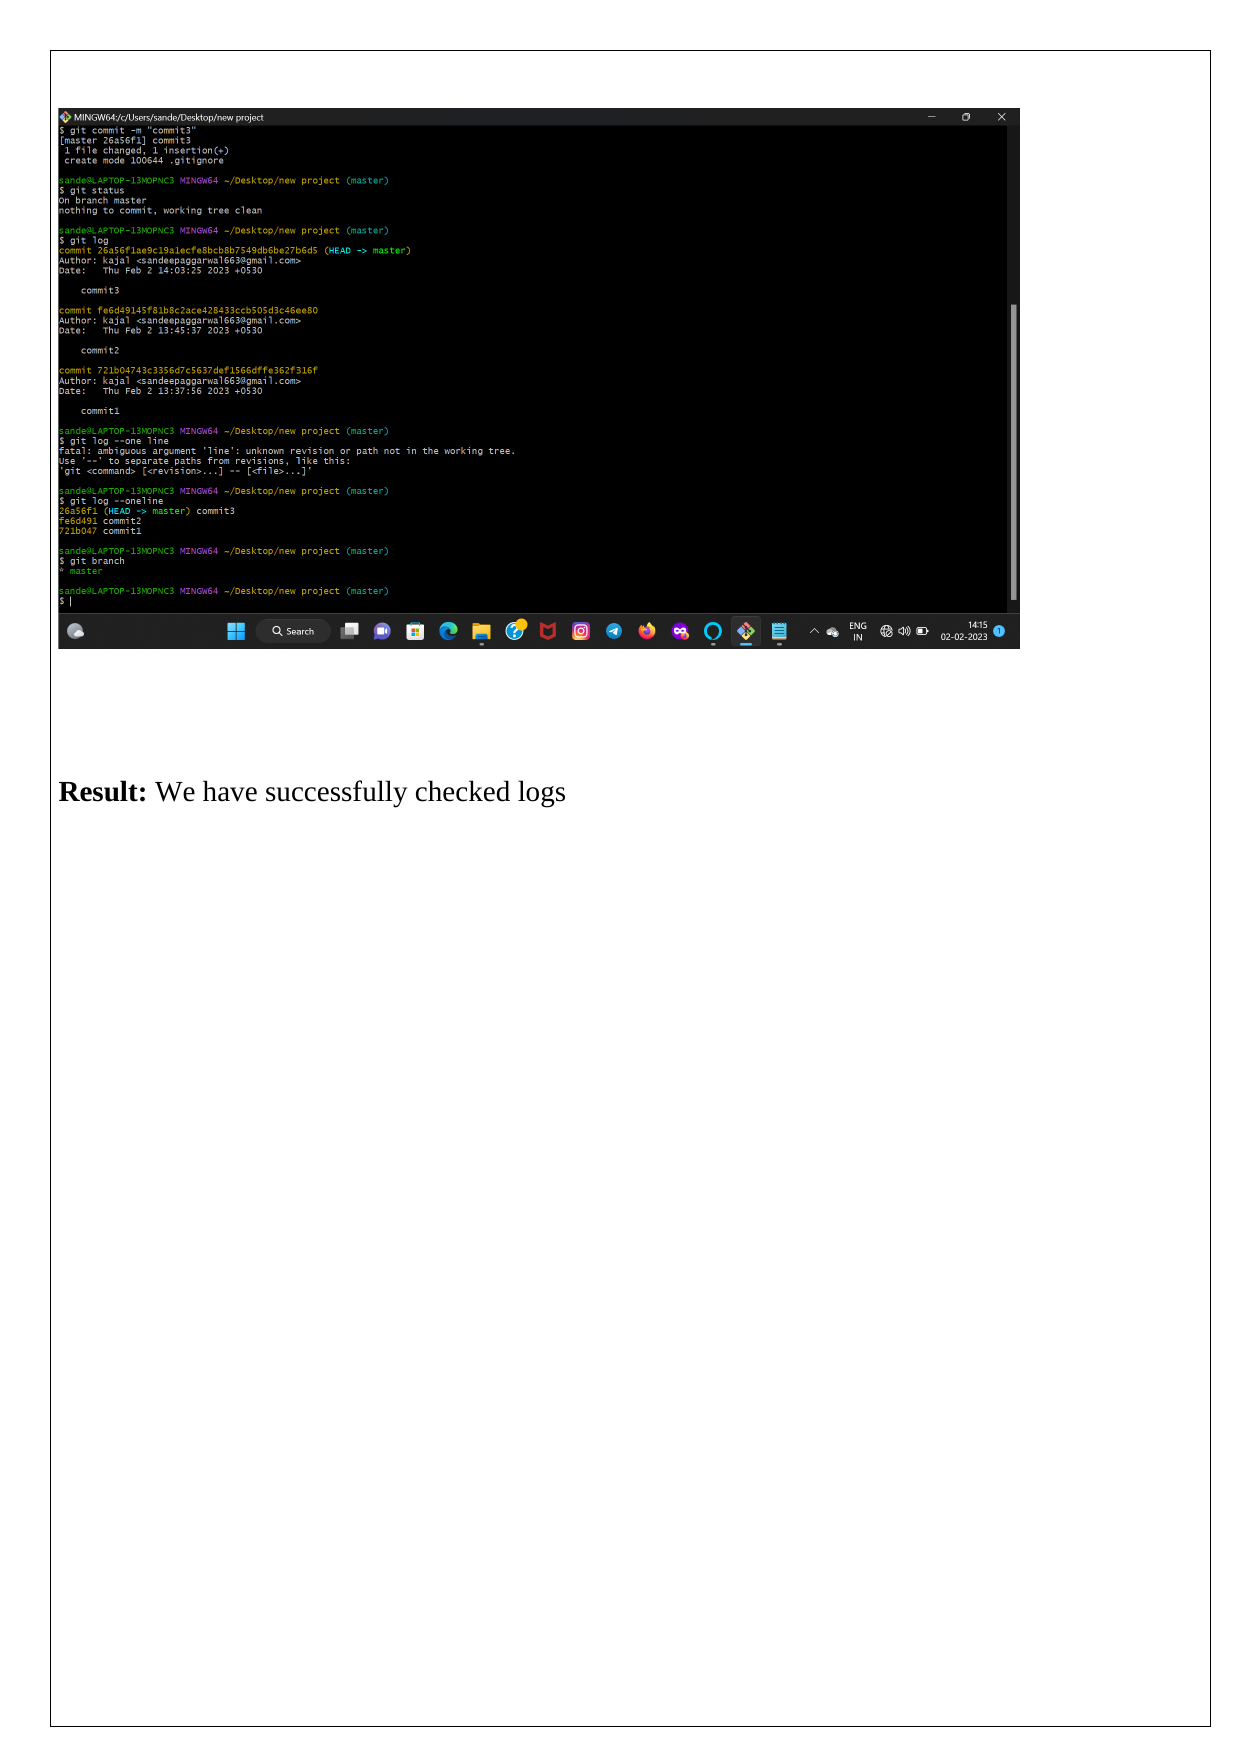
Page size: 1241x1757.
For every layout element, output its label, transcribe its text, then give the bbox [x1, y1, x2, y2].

text Result: We have successfully checked logs [58, 774, 1210, 807]
picture [58, 108, 1020, 649]
